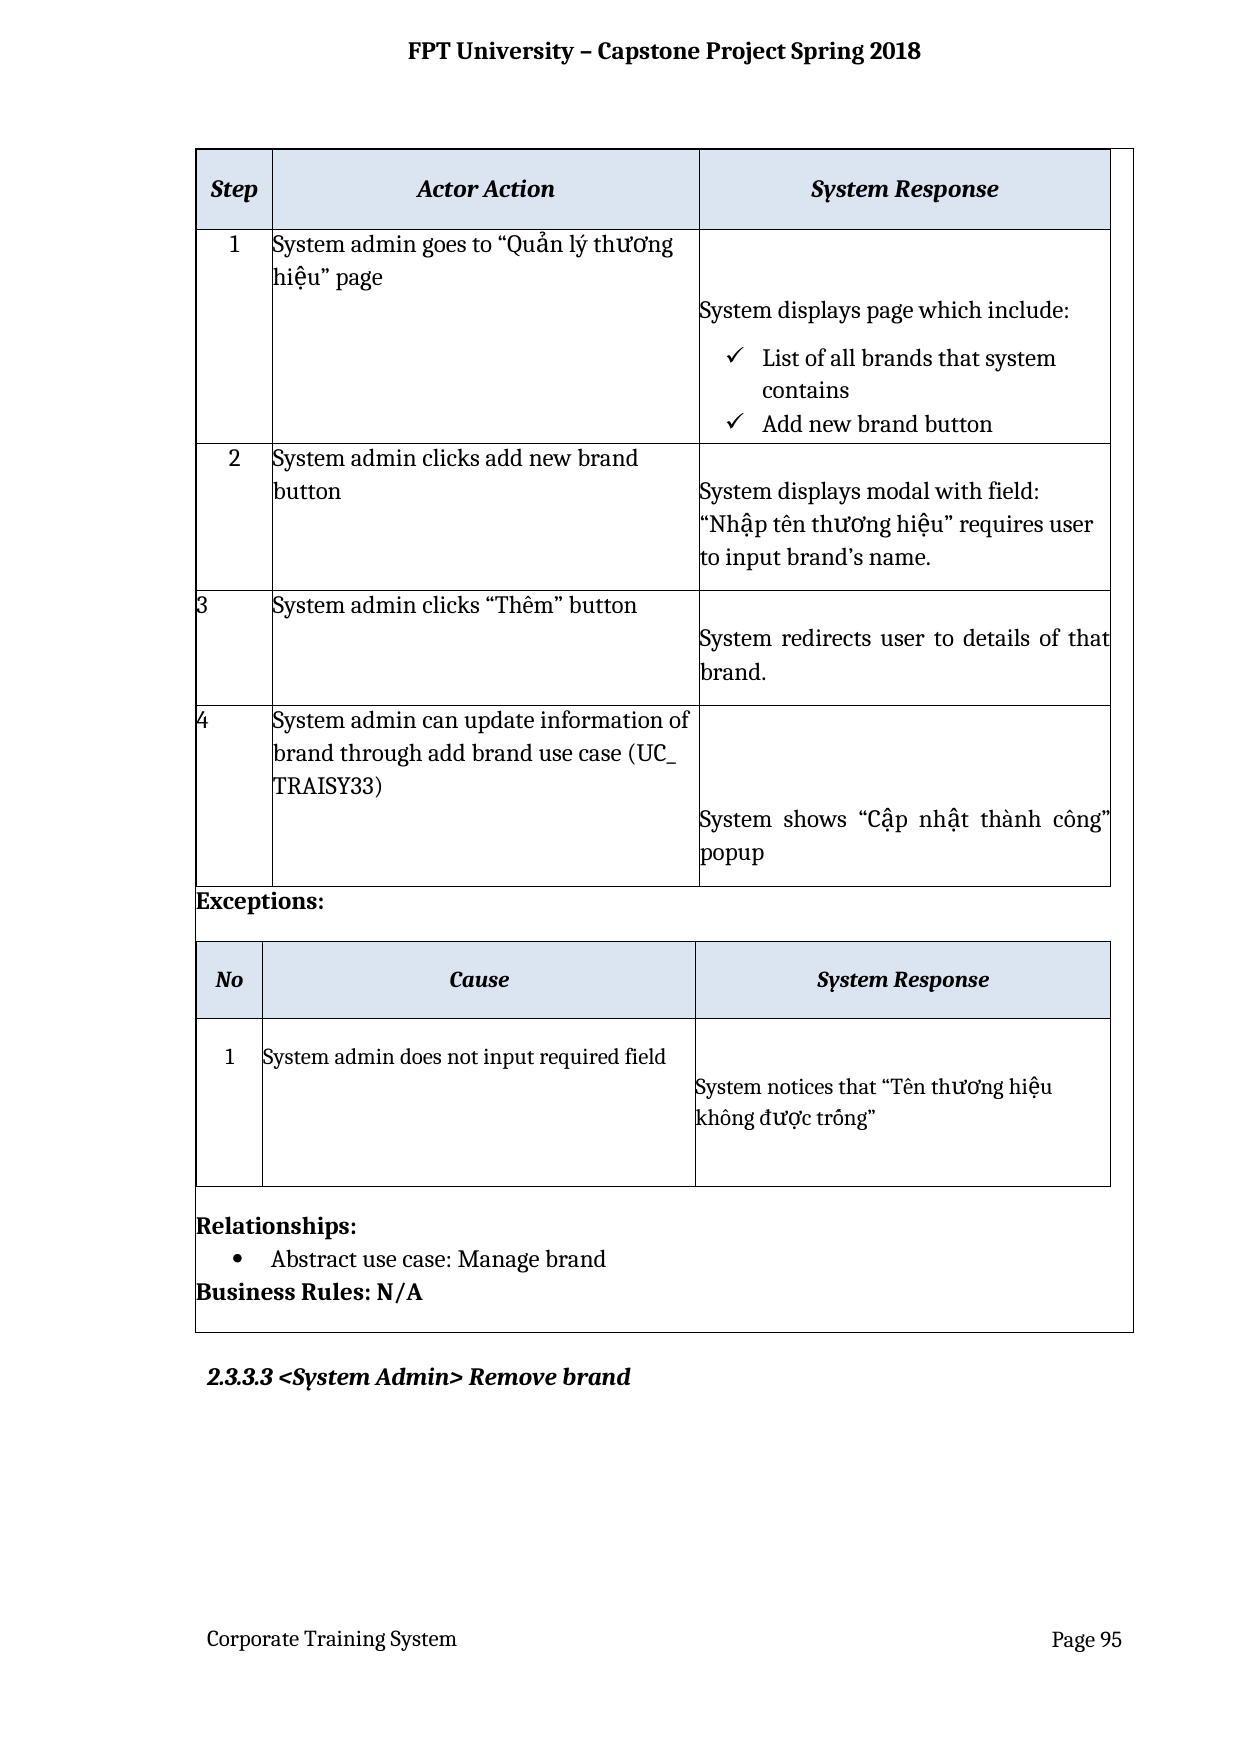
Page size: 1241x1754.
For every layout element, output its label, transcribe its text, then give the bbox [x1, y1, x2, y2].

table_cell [196, 149, 1133, 1332]
text 2.3.3.3 <System Admin> Remove brand [207, 1363, 1122, 1392]
